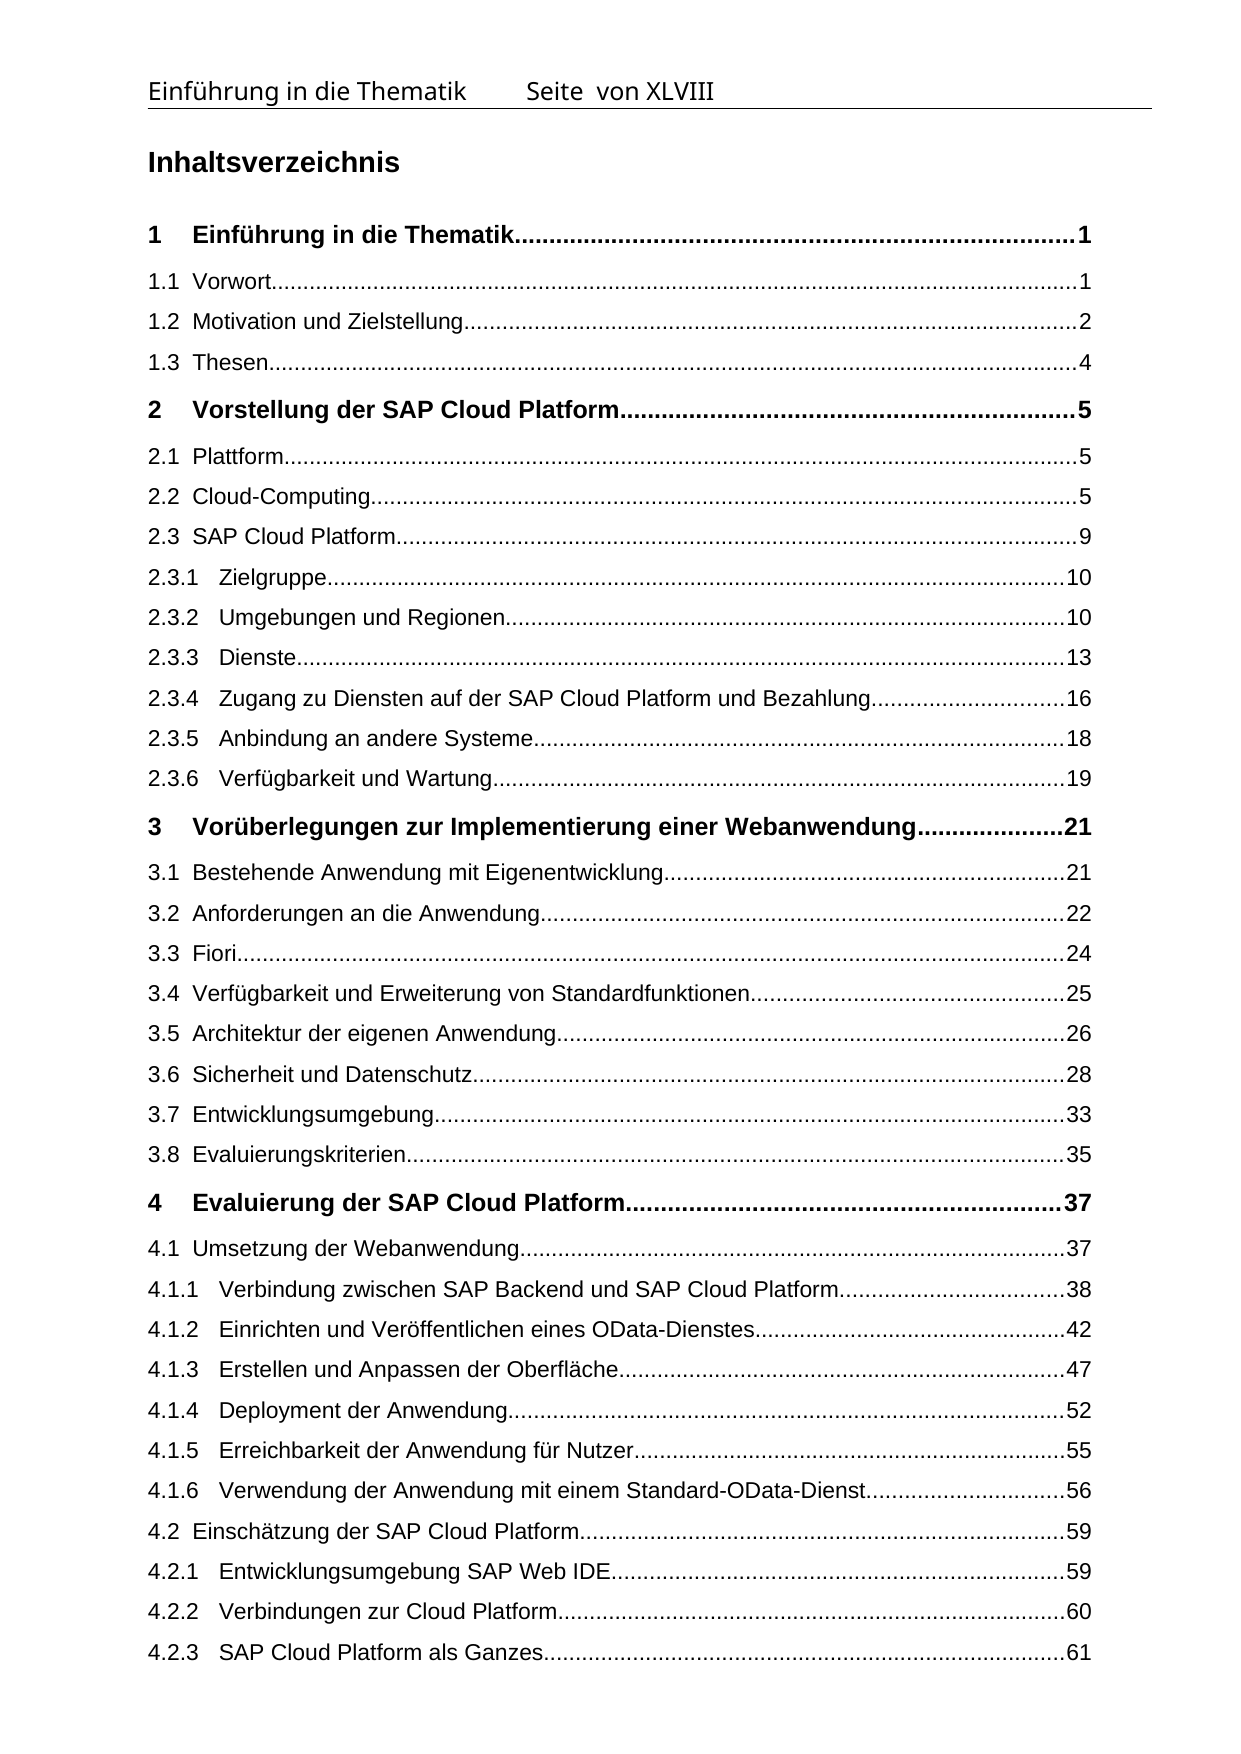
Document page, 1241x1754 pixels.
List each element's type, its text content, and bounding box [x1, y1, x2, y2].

text Inhaltsverzeichnis [148, 145, 1152, 179]
